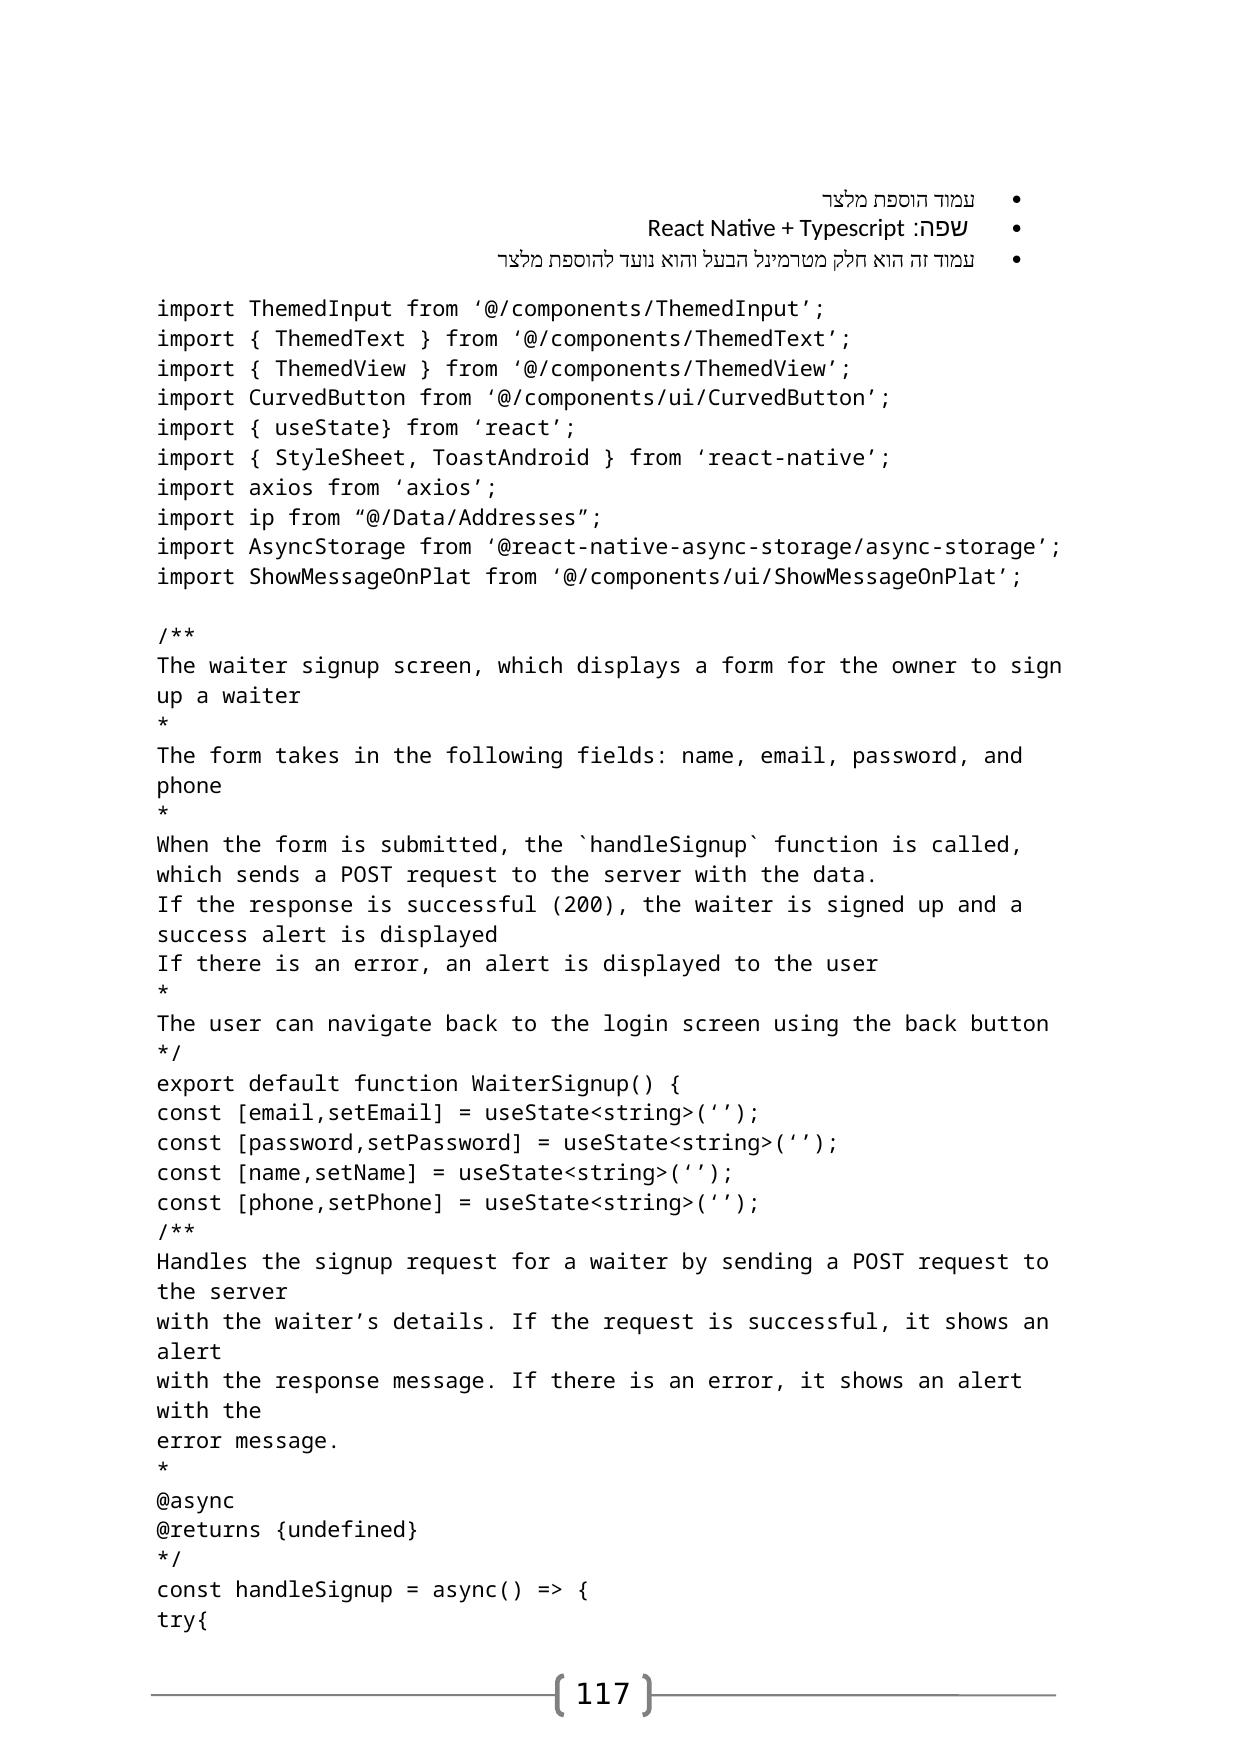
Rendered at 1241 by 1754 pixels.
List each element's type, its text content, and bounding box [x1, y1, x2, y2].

text */ [156, 1544, 1088, 1574]
text import { StyleSheet, ToastAndroid } from ‘react-native’; [156, 442, 1088, 472]
list עמוד הוספת מלצר [119, 182, 1013, 212]
text @returns {undefined} [156, 1514, 1088, 1544]
text import ip from “@/Data/Addresses”; [156, 502, 1088, 531]
text with the waiter’s details. If the request is successful, it shows an alert [156, 1306, 1088, 1366]
text const [password,setPassword] = useState<string>(‘’); [156, 1127, 1088, 1157]
text const [name,setName] = useState<string>(‘’); [156, 1157, 1088, 1187]
list עמוד זה הוא חלק מטרמינל הבעל והוא נועד להוספת מלצר [119, 242, 1013, 272]
text import ShowMessageOnPlat from ‘@/components/ui/ShowMessageOnPlat’; [156, 561, 1088, 591]
text import { useState} from ‘react’; [156, 412, 1088, 442]
text import { ThemedText } from ‘@/components/ThemedText’; [156, 323, 1088, 353]
text If there is an error, an alert is displayed to the user [156, 948, 1088, 978]
text import ThemedInput from ‘@/components/ThemedInput’; [156, 293, 1088, 323]
text with the response message. If there is an error, it shows an alert with the [156, 1366, 1088, 1425]
text * [156, 978, 1088, 1008]
text When the form is submitted, the `handleSignup` function is called, which sends a POST request to the server with the data. [156, 829, 1088, 889]
text try{ [156, 1604, 1088, 1634]
text import CurvedButton from ‘@/components/ui/CurvedButton’; [156, 382, 1088, 412]
list שפה: React Native + Typescript [119, 212, 1013, 242]
text import AsyncStorage from ‘@react-native-async-storage/async-storage’; [156, 531, 1088, 561]
text * [156, 1455, 1088, 1485]
text import { ThemedView } from ‘@/components/ThemedView’; [156, 353, 1088, 382]
text The waiter signup screen, which displays a form for the owner to sign up a waiter [156, 651, 1088, 710]
text const handleSignup = async() => { [156, 1574, 1088, 1604]
text /** [156, 1217, 1088, 1246]
text const [phone,setPhone] = useState<string>(‘’); [156, 1187, 1088, 1217]
text const [email,setEmail] = useState<string>(‘’); [156, 1097, 1088, 1127]
text import axios from ‘axios’; [156, 472, 1088, 502]
text @async [156, 1485, 1088, 1514]
text If the response is successful (200), the waiter is signed up and a success alert is displayed [156, 889, 1088, 948]
text error message. [156, 1425, 1088, 1455]
text The form takes in the following fields: name, email, password, and phone [156, 740, 1088, 799]
text The user can navigate back to the login screen using the back button [156, 1008, 1088, 1038]
text export default function WaiterSignup() { [156, 1068, 1088, 1097]
text Handles the signup request for a waiter by sending a POST request to the server [156, 1246, 1088, 1306]
text */ [156, 1038, 1088, 1068]
text * [156, 710, 1088, 740]
text * [156, 799, 1088, 829]
text /** [156, 621, 1088, 651]
